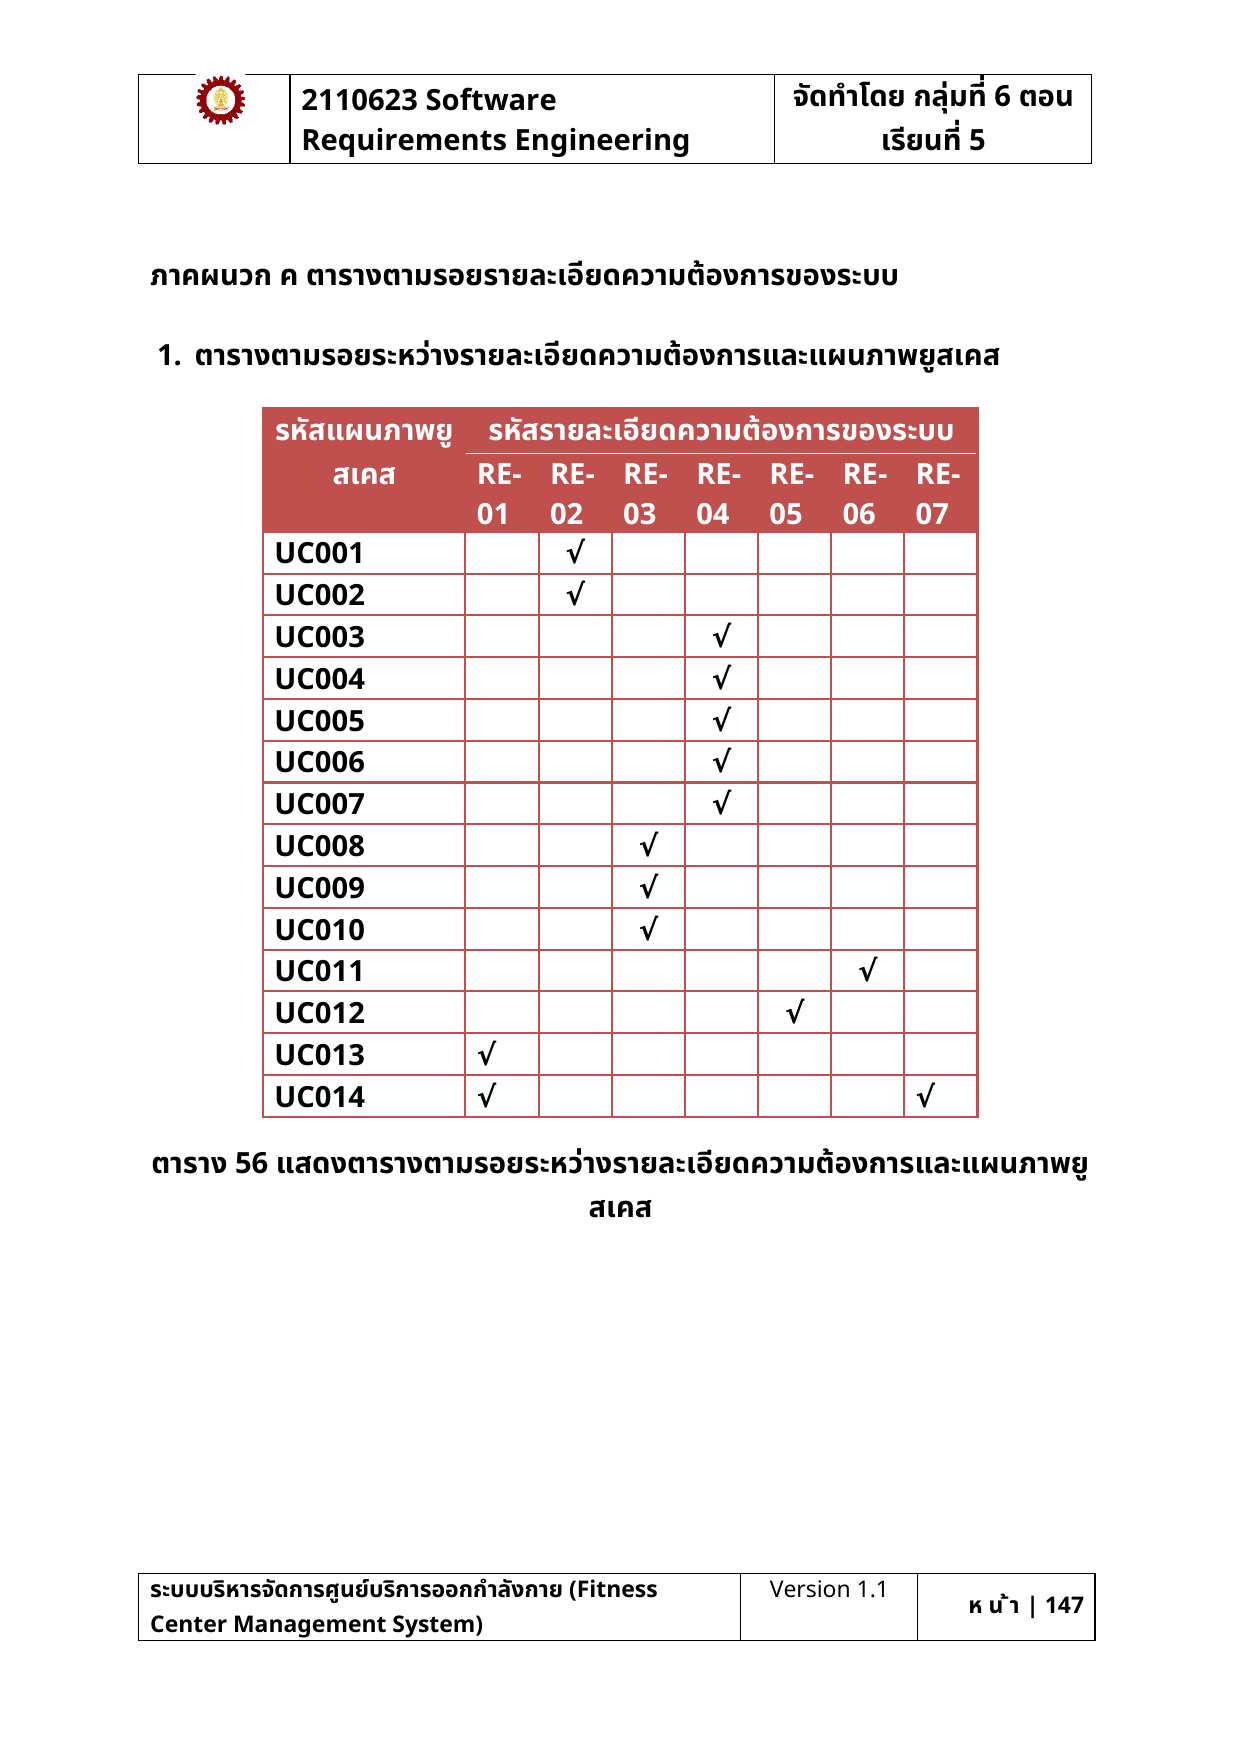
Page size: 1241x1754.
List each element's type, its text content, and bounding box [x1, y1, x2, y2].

table_cell [905, 825, 976, 865]
table_cell UC004 [264, 658, 464, 698]
table_cell [832, 1034, 903, 1074]
table_cell [759, 742, 830, 781]
table_cell [613, 533, 684, 572]
table_cell [905, 533, 976, 572]
table_cell [759, 867, 830, 907]
table_cell [686, 1034, 757, 1074]
table_cell [540, 992, 611, 1032]
table_cell √ [686, 658, 757, 698]
table_cell [759, 700, 830, 739]
table_cell √ [613, 825, 684, 865]
table_cell [759, 1076, 830, 1116]
table_cell [466, 742, 538, 781]
table_cell [466, 784, 538, 823]
table_cell [540, 658, 611, 698]
table_cell √ [832, 951, 903, 990]
table_cell [686, 533, 757, 572]
table_cell [832, 909, 903, 948]
table_cell [832, 992, 903, 1032]
table_cell [759, 1034, 830, 1074]
table_cell [540, 1076, 611, 1116]
table_cell [466, 616, 538, 656]
table_cell [832, 867, 903, 907]
table_cell [466, 909, 538, 948]
table_cell √ [613, 909, 684, 948]
table_cell [905, 1034, 976, 1074]
table_cell [905, 700, 976, 739]
table_cell [613, 742, 684, 781]
table_cell [540, 616, 611, 656]
table_cell [759, 575, 830, 614]
table_cell [832, 1076, 903, 1116]
table_cell [759, 533, 830, 572]
table_cell [832, 784, 903, 823]
table_cell [759, 825, 830, 865]
table_cell √ [686, 742, 757, 781]
table_cell [832, 658, 903, 698]
table_cell [905, 616, 976, 656]
table_cell [759, 951, 830, 990]
table_cell [613, 1076, 684, 1116]
table_cell √ [686, 700, 757, 739]
table_cell [540, 867, 611, 907]
table_cell [613, 784, 684, 823]
table_cell [905, 575, 976, 614]
subtitle ตารางตามรอยระหว่างรายละเอียดความต้องการและแผนภาพยูสเคส [157, 334, 1090, 378]
table_cell [466, 867, 538, 907]
table_cell [832, 533, 903, 572]
table_cell √ [466, 1034, 538, 1074]
table_cell [466, 951, 538, 990]
table_cell RE-07 [905, 454, 976, 533]
table_cell RE-04 [686, 454, 757, 533]
table_cell [613, 700, 684, 739]
table_cell [466, 533, 538, 572]
table_cell [466, 658, 538, 698]
table_cell RE-02 [540, 454, 611, 533]
table_cell [613, 1034, 684, 1074]
table_cell [832, 700, 903, 739]
table_cell √ [540, 533, 611, 572]
table_header รหัสรายละเอียดความต้องการของระบบ [466, 409, 976, 453]
table_cell [832, 575, 903, 614]
table_cell [540, 825, 611, 865]
table_cell UC003 [264, 616, 464, 656]
table_cell [686, 575, 757, 614]
table_cell [466, 825, 538, 865]
table_cell [686, 867, 757, 907]
table_cell √ [686, 616, 757, 656]
table_cell [832, 825, 903, 865]
table_cell [466, 992, 538, 1032]
table_cell UC014 [264, 1076, 464, 1116]
table_cell UC008 [264, 825, 464, 865]
table_cell √ [540, 575, 611, 614]
table_cell [905, 867, 976, 907]
table_cell [540, 700, 611, 739]
table_cell [905, 909, 976, 948]
table_cell √ [759, 992, 830, 1032]
picture [195, 74, 246, 125]
table_cell RE-06 [832, 454, 903, 533]
table_cell [540, 742, 611, 781]
table_cell [905, 784, 976, 823]
table_cell [759, 909, 830, 948]
table_cell [832, 616, 903, 656]
table_cell √ [466, 1076, 538, 1116]
table_cell [466, 700, 538, 739]
table_cell [613, 951, 684, 990]
table_cell [686, 951, 757, 990]
table_cell UC010 [264, 909, 464, 948]
table_cell [905, 992, 976, 1032]
table_cell [540, 909, 611, 948]
table_cell RE-05 [759, 454, 830, 533]
table_cell RE-01 [466, 454, 538, 533]
table_cell √ [686, 784, 757, 823]
table_cell UC011 [264, 951, 464, 990]
table_cell [832, 742, 903, 781]
table_cell UC012 [264, 992, 464, 1032]
table_cell [686, 909, 757, 948]
table_cell [686, 1076, 757, 1116]
table_cell UC007 [264, 784, 464, 823]
table_cell [759, 658, 830, 698]
table_cell [613, 616, 684, 656]
table_cell UC013 [264, 1034, 464, 1074]
table_cell [466, 575, 538, 614]
table_cell [905, 951, 976, 990]
table_cell RE-03 [613, 454, 684, 533]
table_cell [759, 616, 830, 656]
table_header รหัสแผนภาพยูสเคส [264, 409, 464, 533]
table_cell [686, 992, 757, 1032]
table_cell UC005 [264, 700, 464, 739]
table_cell [686, 825, 757, 865]
table_cell √ [905, 1076, 976, 1116]
table_cell UC001 [264, 533, 464, 572]
table_cell [540, 784, 611, 823]
table_cell [540, 951, 611, 990]
table_cell [613, 992, 684, 1032]
table_cell √ [613, 867, 684, 907]
table_cell UC006 [264, 742, 464, 781]
table_cell [905, 742, 976, 781]
table_cell [613, 658, 684, 698]
table_cell UC009 [264, 867, 464, 907]
table_cell [540, 1034, 611, 1074]
table_cell [759, 784, 830, 823]
table_cell [905, 658, 976, 698]
table_cell UC002 [264, 575, 464, 614]
subtitle ภาคผนวก ค ตารางตามรอยรายละเอียดความต้องการของระบบ [150, 254, 1090, 298]
table_cell [613, 575, 684, 614]
